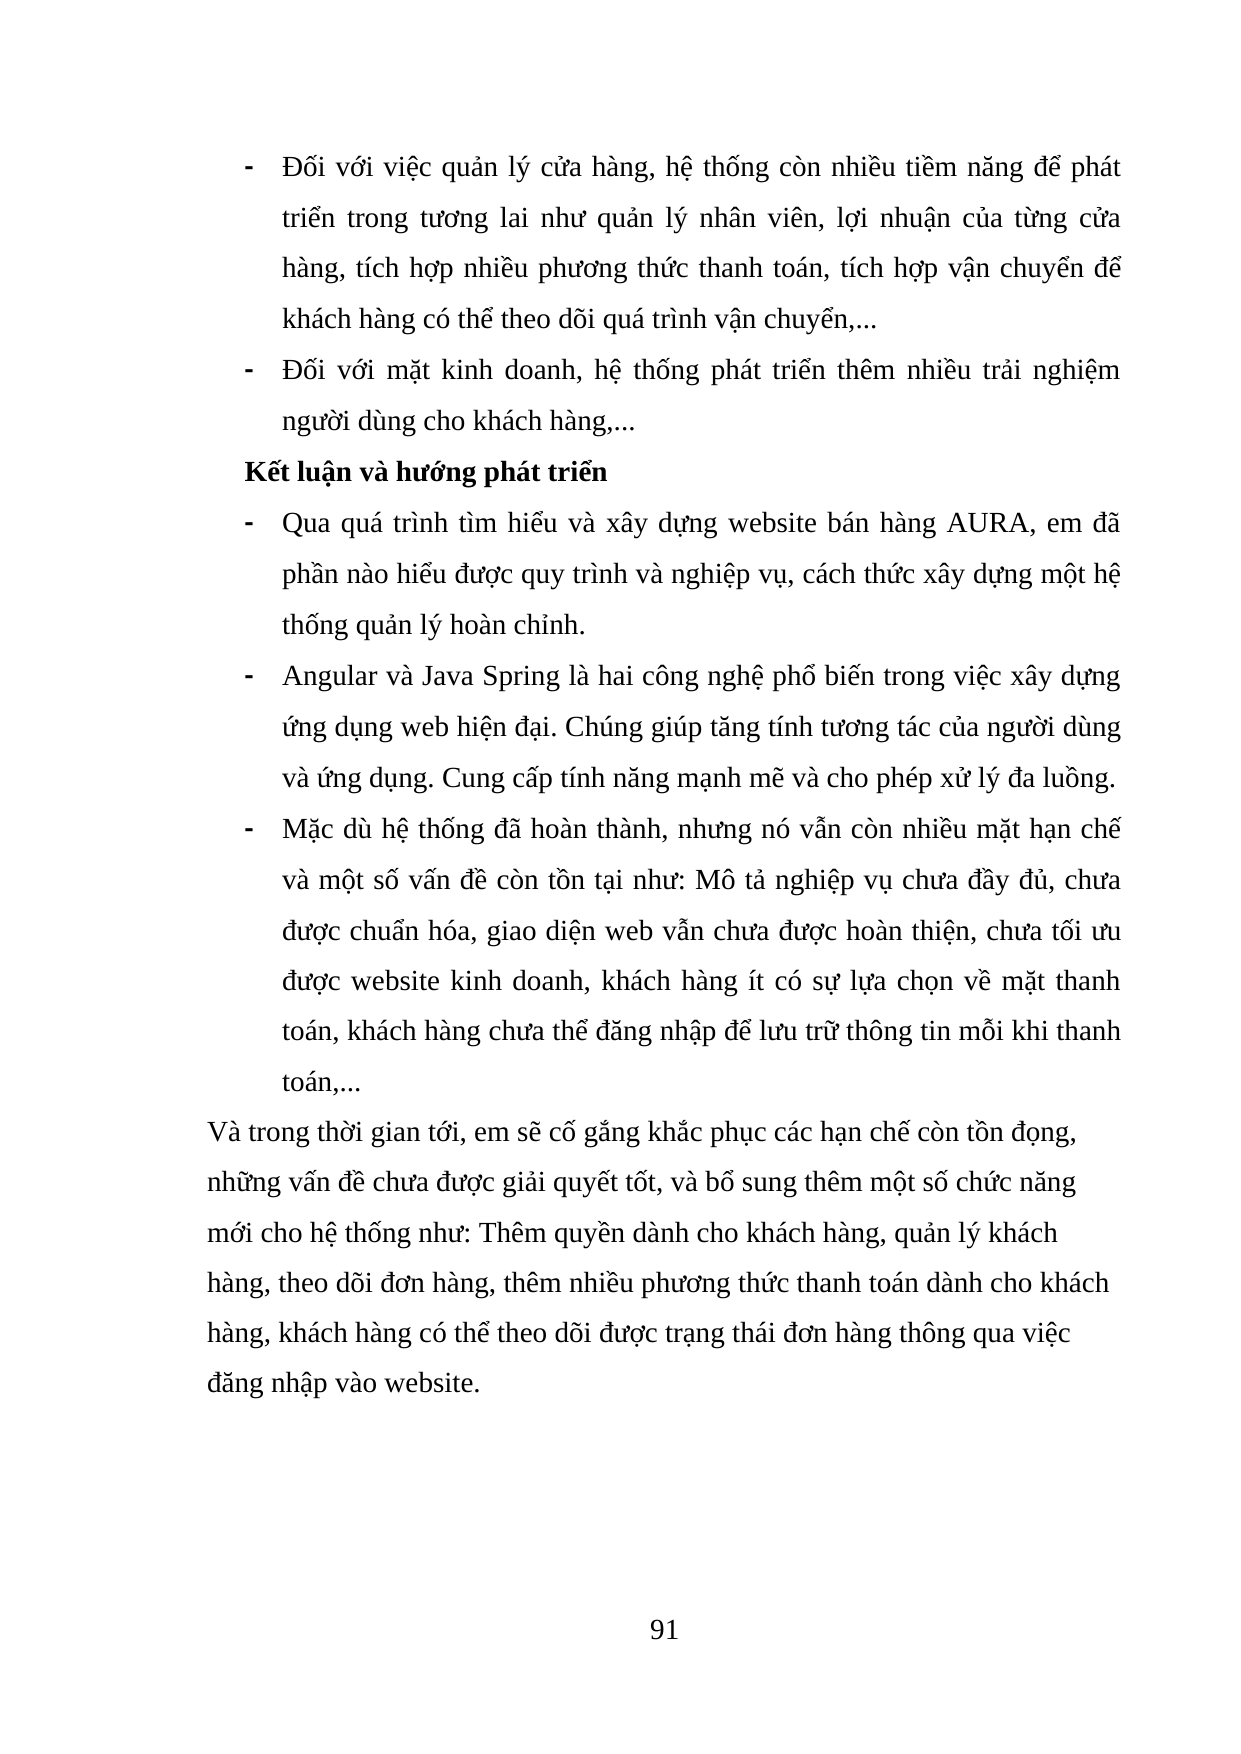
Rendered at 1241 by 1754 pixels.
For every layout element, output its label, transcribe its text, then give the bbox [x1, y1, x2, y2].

text Và trong thời gian tới, em sẽ cố gắng khắc phục các hạn chế còn tồn đọng, những vấn đề chưa được giải quyết tốt, và bổ sung thêm một số chức năng mới cho hệ thống như: Thêm quyền dành cho khách hàng, quản lý khách hàng, theo dõi đơn hàng, thêm nhiều phương thức thanh toán dành cho khách hàng, khách hàng có thể theo dõi được trạng thái đơn hàng thông qua việc đăng nhập vào website. [207, 1114, 1122, 1399]
list Angular và Java Spring là hai công nghệ phổ biến trong việc xây dựng ứng dụng web hiện đại. Chúng giúp tăng tính tương tác của người dùng và ứng dụng. Cung cấp tính năng mạnh mẽ và cho phép xử lý đa luồng. [244, 657, 1122, 793]
list Mặc dù hệ thống đã hoàn thành, nhưng nó vẫn còn nhiều mặt hạn chế và một số vấn đề còn tồn tại như: Mô tả nghiệp vụ chưa đầy đủ, chưa được chuẩn hóa, giao diện web vẫn chưa được hoàn thiện, chưa tối ưu được website kinh doanh, khách hàng ít có sự lựa chọn về mặt thanh toán, khách hàng chưa thể đăng nhập để lưu trữ thông tin mỗi khi thanh toán,... [244, 810, 1122, 1097]
list Đối với mặt kinh doanh, hệ thống phát triển thêm nhiều trải nghiệm người dùng cho khách hàng,... [244, 351, 1122, 437]
list Qua quá trình tìm hiểu và xây dựng website bán hàng AURA, em đã phần nào hiểu được quy trình và nghiệp vụ, cách thức xây dựng một hệ thống quản lý hoàn chỉnh. [244, 504, 1122, 640]
text Kết luận và hướng phát triển [207, 454, 1122, 487]
list Đối với việc quản lý cửa hàng, hệ thống còn nhiều tiềm năng để phát triển trong tương lai như quản lý nhân viên, lợi nhuận của từng cửa hàng, tích hợp nhiều phương thức thanh toán, tích hợp vận chuyển để khách hàng có thể theo dõi quá trình vận chuyển,... [244, 148, 1122, 334]
